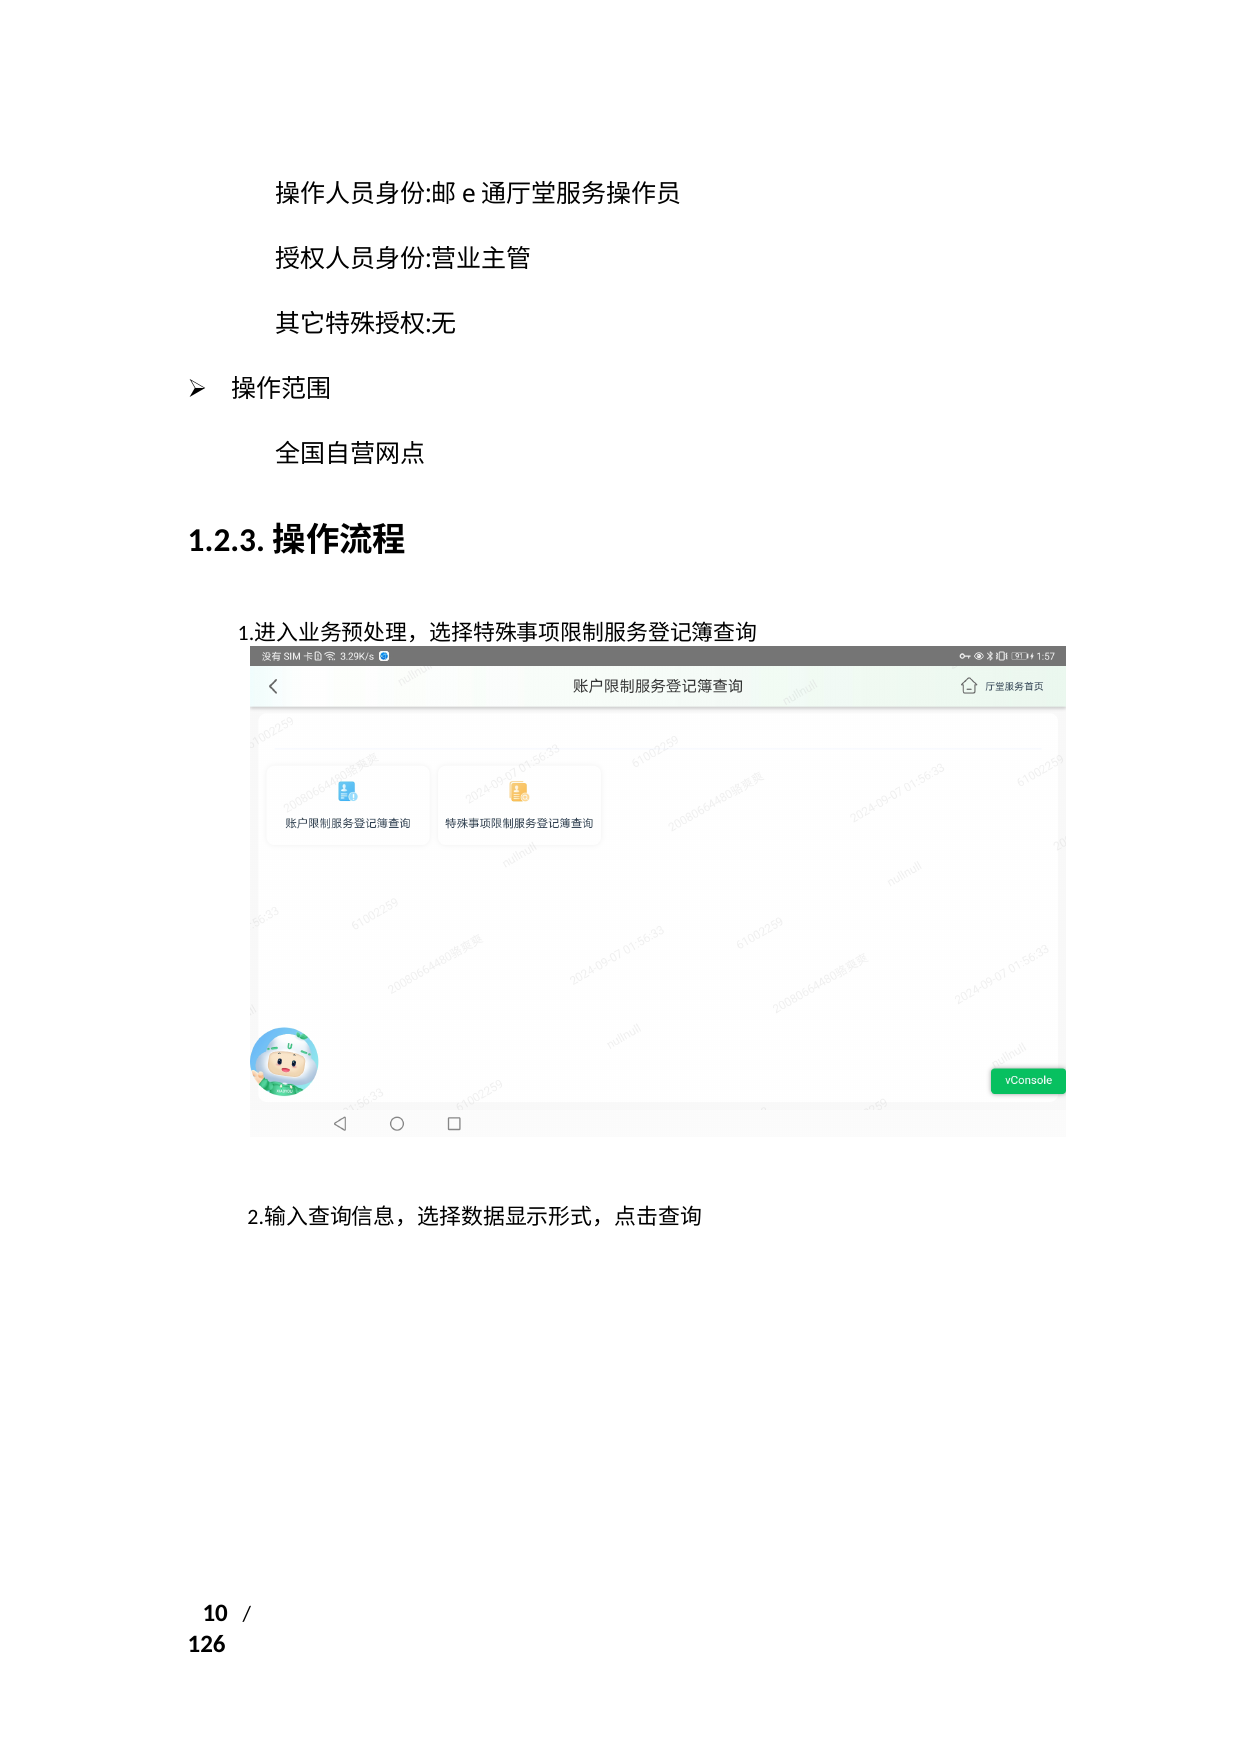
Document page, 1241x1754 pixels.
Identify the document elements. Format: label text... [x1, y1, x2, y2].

subtitle 操作流程 [187, 504, 1053, 569]
list 操作范围 [187, 354, 1053, 419]
text 全国自营网点 [231, 419, 1053, 484]
text 2.输入查询信息，选择数据显示形式，点击查询 [187, 1198, 1053, 1231]
text 授权人员身份:营业主管 [231, 224, 1053, 289]
text 1.进入业务预处理，选择特殊事项限制服务登记簿查询 [187, 614, 1053, 647]
text 其它特殊授权:无 [231, 289, 1053, 354]
text 操作人员身份:邮e通厅堂服务操作员 [231, 159, 1053, 224]
picture [250, 646, 1066, 1137]
